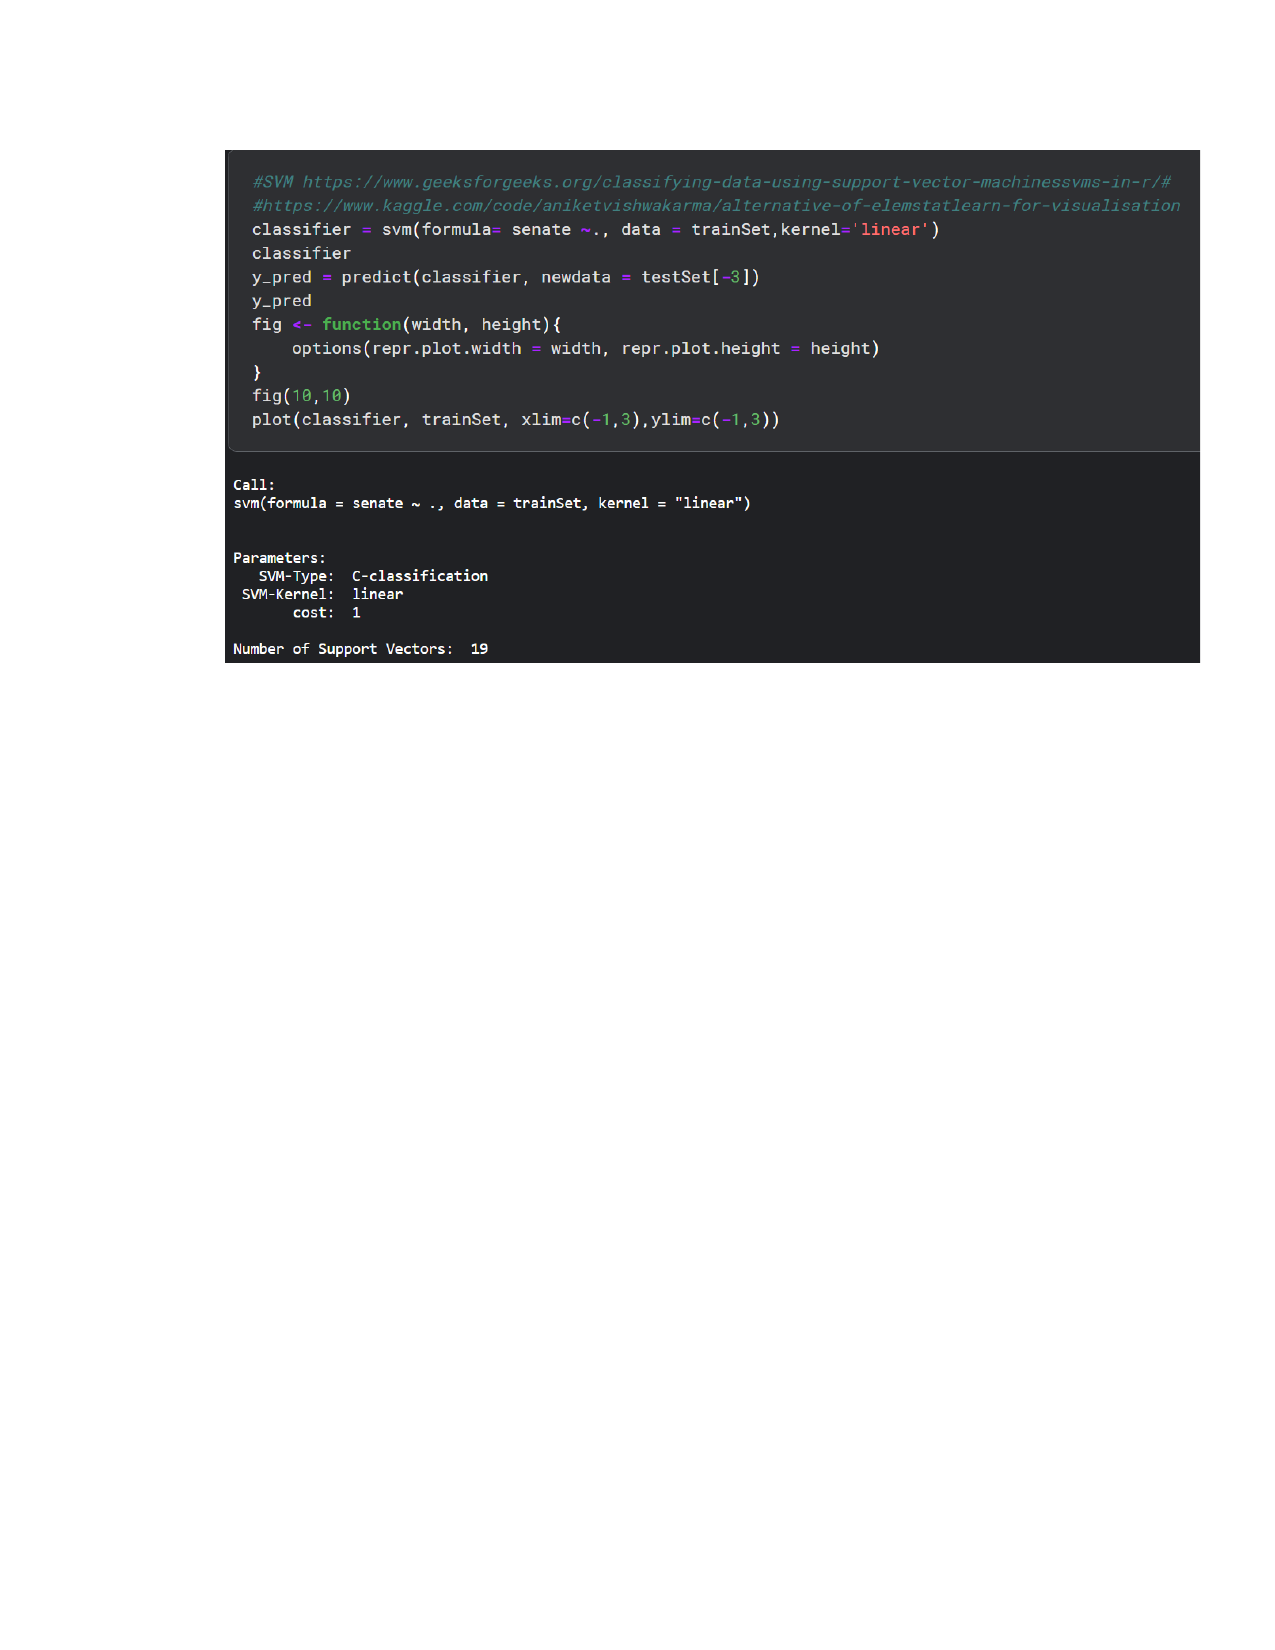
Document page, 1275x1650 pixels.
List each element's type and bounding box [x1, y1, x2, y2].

picture [225, 150, 1200, 663]
